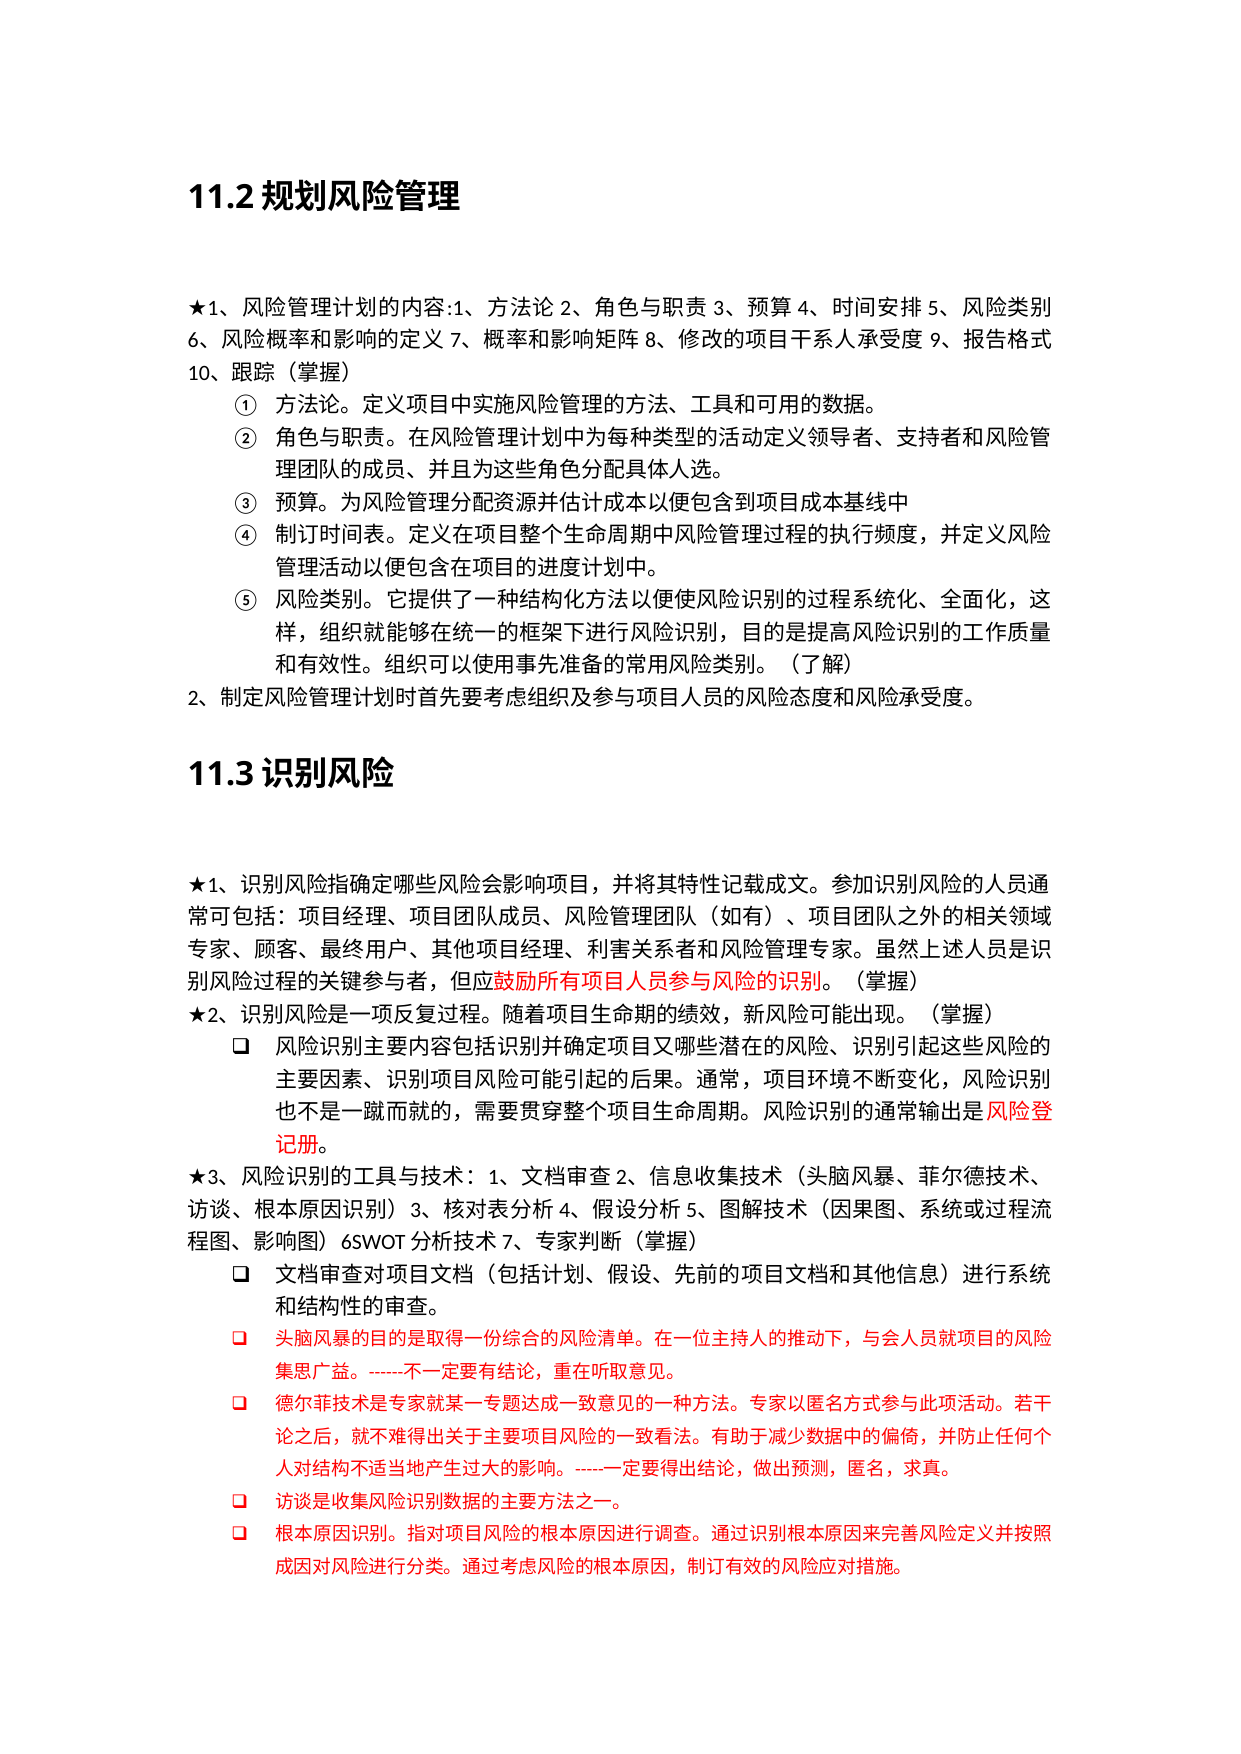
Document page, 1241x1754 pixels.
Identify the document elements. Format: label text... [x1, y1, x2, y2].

list 方法论。定义项目中实施风险管理的方法、工具和可用的数据。 [231, 387, 1053, 419]
list 风险识别主要内容包括识别并确定项目又哪些潜在的风险、识别引起这些风险的主要因素、识别项目风险可能引起的后果。通常，项目环境不断变化，风险识别也不是一蹴而就的，需要贯穿整个项目生命周期。风险识别的通常输出是风险登记册。 [231, 1029, 1053, 1159]
list 风险类别。它提供了一种结构化方法以便使风险识别的过程系统化、全面化，这样，组织就能够在统一的框架下进行风险识别，目的是提高风险识别的工作质量和有效性。组织可以使用事先准备的常用风险类别。（了解） [231, 582, 1053, 679]
subtitle 11.2规划风险管理 [187, 162, 1053, 227]
text ★3、风险识别的工具与技术：1、文档审查2、信息收集技术（头脑风暴、菲尔德技术、访谈、根本原因识别）3、核对表分析4、假设分析5、图解技术（因果图、系统或过程流程图、影响图）6SWOT分析技术7、专家判断（掌握） [187, 1159, 1053, 1256]
list 德尔菲技术是专家就某一专题达成一致意见的一种方法。专家以匿名方式参与此项活动。若干论之后，就不难得出关于主要项目风险的一致看法。有助于减少数据中的偏倚，并防止任何个人对结构不适当地产生过大的影响。-----一定要得出结论，做出预测，匿名，求真。 [231, 1386, 1053, 1484]
text ★1、风险管理计划的内容:1、方法论2、角色与职责3、预算4、时间安排5、风险类别6、风险概率和影响的定义7、概率和影响矩阵8、修改的项目干系人承受度9、报告格式10、跟踪（掌握） [187, 289, 1053, 387]
list 头脑风暴的目的是取得一份综合的风险清单。在一位主持人的推动下，与会人员就项目的风险集思广益。------不一定要有结论，重在听取意见。 [231, 1321, 1053, 1386]
subtitle 11.3识别风险 [187, 739, 1053, 804]
text ★2、识别风险是一项反复过程。随着项目生命期的绩效，新风险可能出现。（掌握） [187, 996, 1053, 1029]
text ★1、识别风险指确定哪些风险会影响项目，并将其特性记载成文。参加识别风险的人员通常可包括：项目经理、项目团队成员、风险管理团队（如有）、项目团队之外的相关领域专家、顾客、最终用户、其他项目经理、利害关系者和风险管理专家。虽然上述人员是识别风险过程的关键参与者，但应鼓励所有项目人员参与风险的识别。（掌握） [187, 866, 1053, 996]
list 访谈是收集风险识别数据的主要方法之一。 [231, 1484, 1053, 1516]
list 预算。为风险管理分配资源并估计成本以便包含到项目成本基线中 [231, 484, 1053, 517]
list 制订时间表。定义在项目整个生命周期中风险管理过程的执行频度，并定义风险管理活动以便包含在项目的进度计划中。 [231, 517, 1053, 582]
text 2、制定风险管理计划时首先要考虑组织及参与项目人员的风险态度和风险承受度。 [187, 679, 1053, 712]
list 角色与职责。在风险管理计划中为每种类型的活动定义领导者、支持者和风险管理团队的成员、并且为这些角色分配具体人选。 [231, 419, 1053, 484]
list 文档审查对项目文档（包括计划、假设、先前的项目文档和其他信息）进行系统和结构性的审查。 [231, 1256, 1053, 1321]
list 根本原因识别。指对项目风险的根本原因进行调查。通过识别根本原因来完善风险定义并按照成因对风险进行分类。通过考虑风险的根本原因，制订有效的风险应对措施。 [231, 1516, 1053, 1581]
